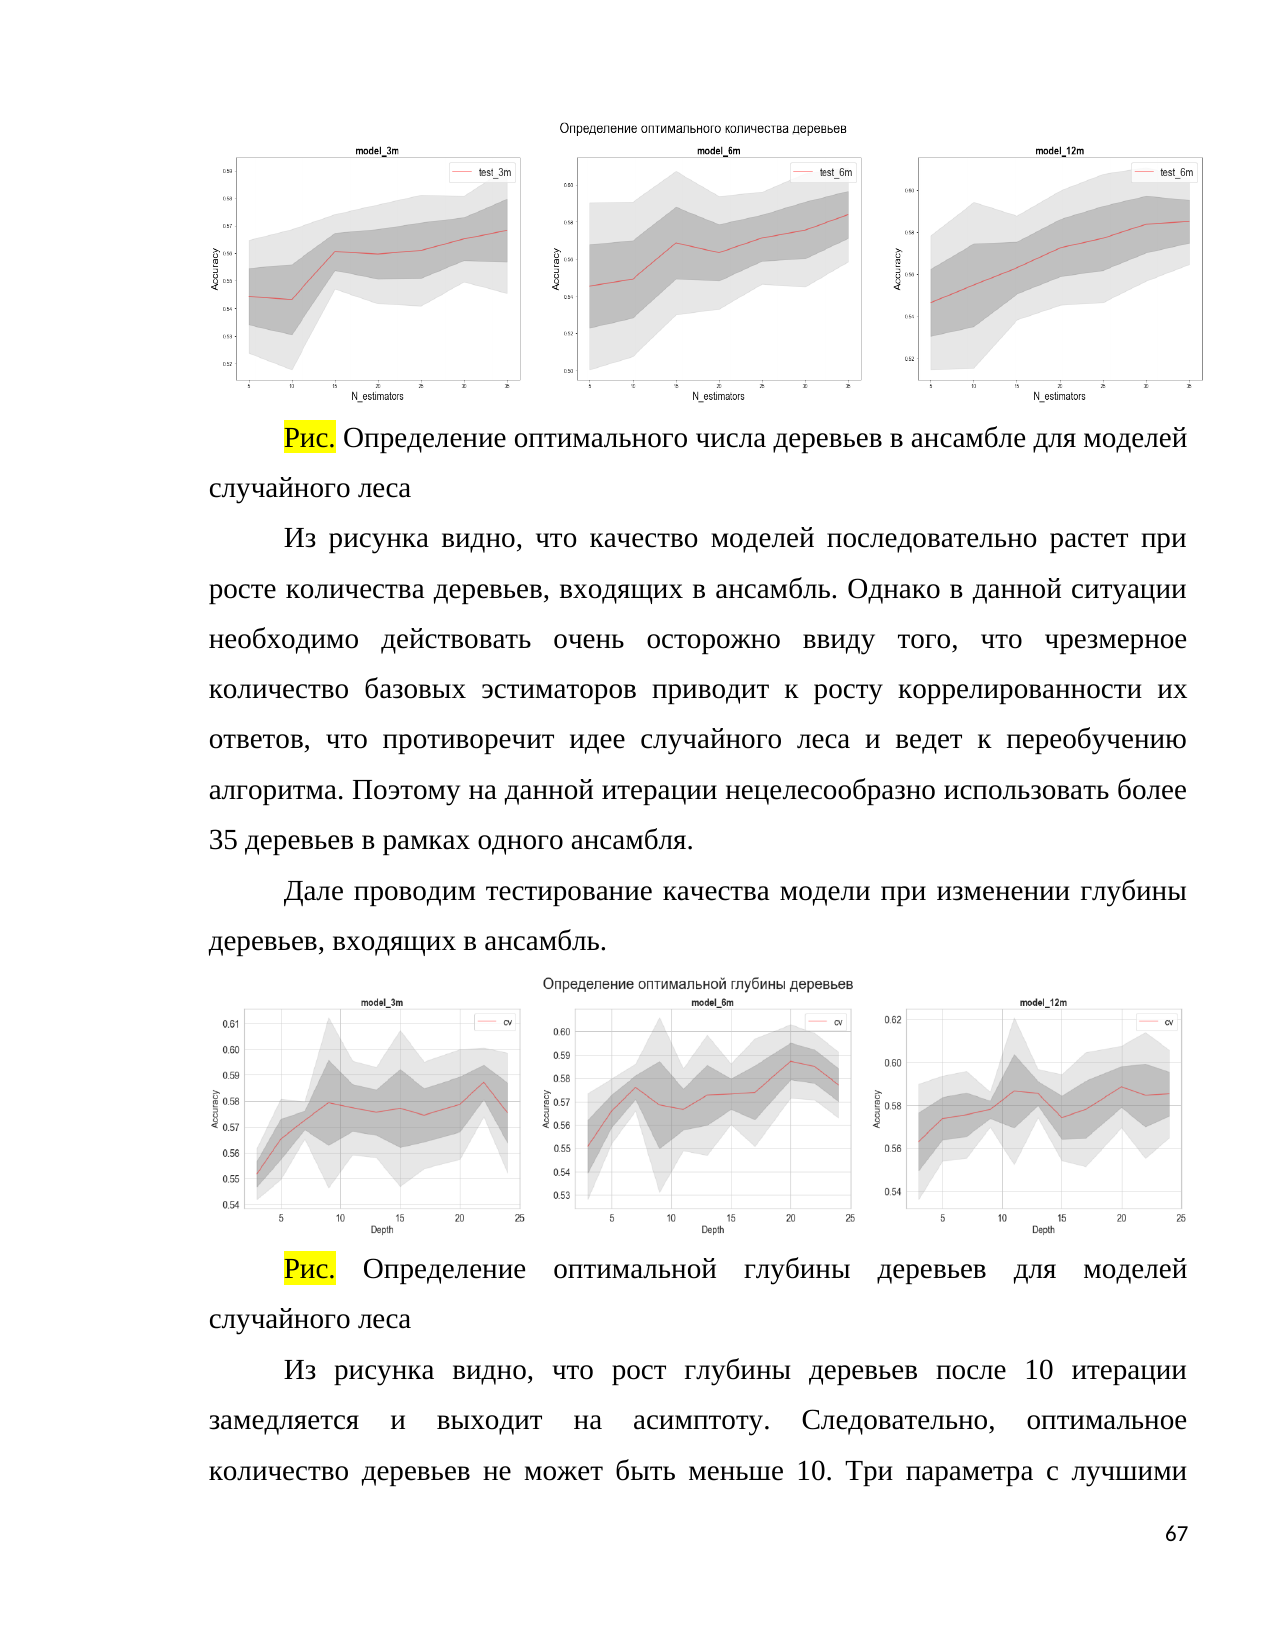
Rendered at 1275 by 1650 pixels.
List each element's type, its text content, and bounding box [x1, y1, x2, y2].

picture [208, 118, 1205, 406]
text Из рисунка видно, что качество моделей последовательно растет при росте количества деревьев, входящих в ансамбль. Однако в данной ситуации необходимо действовать очень осторожно ввиду того, что чрезмерное количество базовых эстиматоров приводит к росту коррелированности их ответов, что противоречит идее случайного леса и ведет к переобучению алгоритма. Поэтому на данной итерации нецелесообразно использовать более 35 деревьев в рамках одного ансамбля. [208, 520, 1188, 856]
text Рис. Определение оптимального числа деревьев в ансамбле для моделей случайного леса [208, 420, 1188, 504]
picture [208, 973, 1188, 1238]
text Дале проводим тестирование качества модели при изменении глубины деревьев, входящих в ансамбль. [208, 873, 1188, 956]
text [208, 1352, 1188, 1486]
text Рис. Определение оптимальной глубины деревьев для моделей случайного леса [208, 1251, 1188, 1335]
